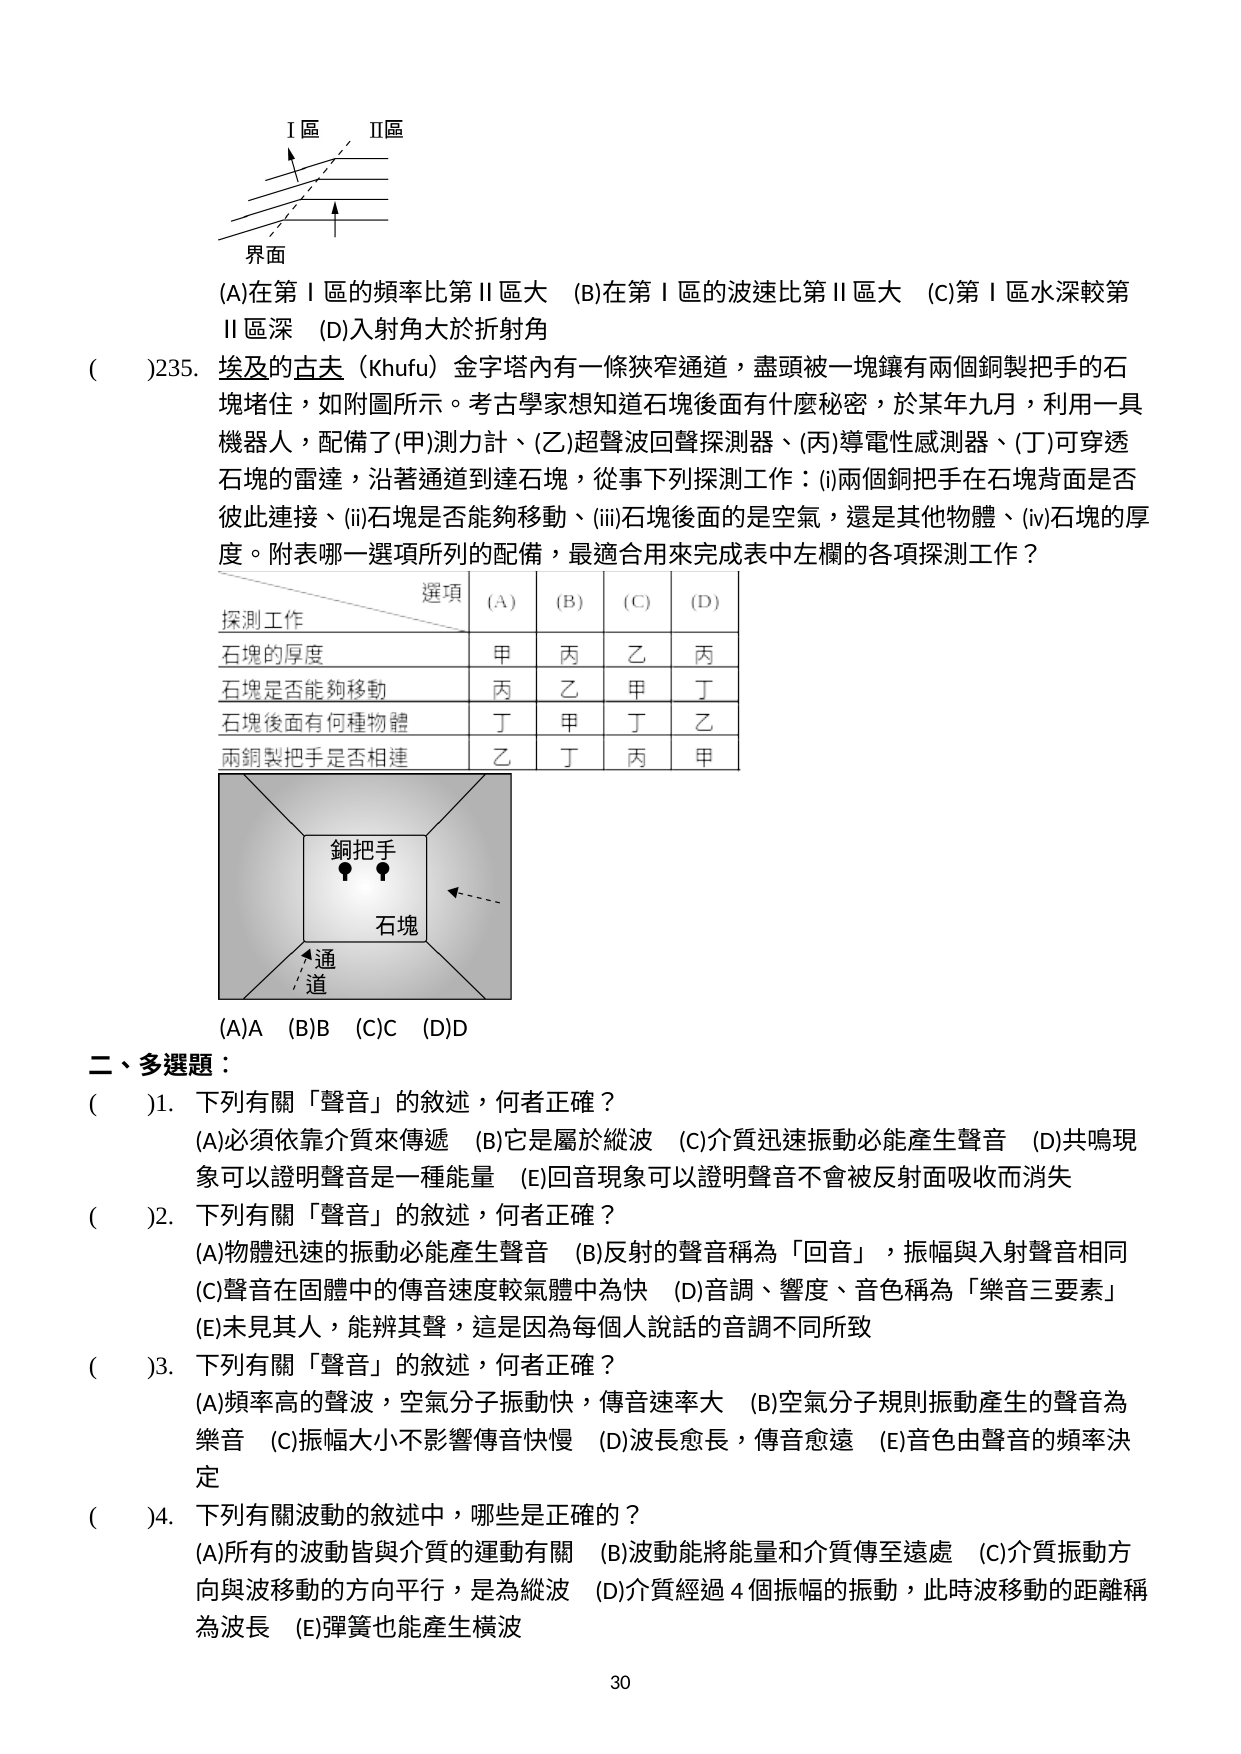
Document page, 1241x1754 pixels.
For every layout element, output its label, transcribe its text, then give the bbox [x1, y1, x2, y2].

list 下列有關「聲音」的敘述，何者正確？ (A)頻率高的聲波，空氣分子振動快，傳音速率大 (B)空氣分子規則振動產生的聲音為樂音 (C)振幅大小不影響傳音快慢 (D)波長愈長，傳音愈遠 (E)音色由聲音的頻率決定 [88, 1344, 1152, 1494]
picture [218, 773, 512, 1000]
list 埃及的古夫（Khufu）金字塔內有一條狹窄通道，盡頭被一塊鑲有兩個銅製把手的石塊堵住，如附圖所示。考古學家想知道石塊後面有什麼秘密，於某年九月，利用一具機器人，配備了(甲)測力計、(乙)超聲波回聲探測器、(丙)導電性感測器、(丁)可穿透石塊的雷達，沿著通道到達石塊，從事下列探測工作：(i)兩個銅把手在石塊背面是否彼此連接、(ii)石塊是否能夠移動、(iii)石塊後面的是空氣，還是其他物體、(iv)石塊的厚度。附表哪一選項所列的配備，最適合用來完成表中左欄的各項探測工作？ (A)A (B)B (C)C (D)D [88, 346, 1152, 1044]
list 下列有關「聲音」的敘述，何者正確？ (A)必須依靠介質來傳遞 (B)它是屬於縱波 (C)介質迅速振動必能產生聲音 (D)共鳴現象可以證明聲音是一種能量 (E)回音現象可以證明聲音不會被反射面吸收而消失 [88, 1082, 1152, 1194]
picture [218, 120, 403, 264]
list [88, 121, 1152, 346]
text 二、多選題： [88, 1044, 1152, 1082]
list 下列有關「聲音」的敘述，何者正確？ (A)物體迅速的振動必能產生聲音 (B)反射的聲音稱為「回音」，振幅與入射聲音相同 (C)聲音在固體中的傳音速度較氣體中為快 (D)音調、響度、音色稱為「樂音三要素」 (E)未見其人，能辨其聲，這是因為每個人說話的音調不同所致 [88, 1194, 1152, 1344]
list 下列有關波動的敘述中，哪些是正確的？ (A)所有的波動皆與介質的運動有關 (B)波動能將能量和介質傳至遠處 (C)介質振動方向與波移動的方向平行，是為縱波 (D)介質經過4個振幅的振動，此時波移動的距離稱為波長 (E)彈簧也能產生橫波 [88, 1494, 1152, 1644]
